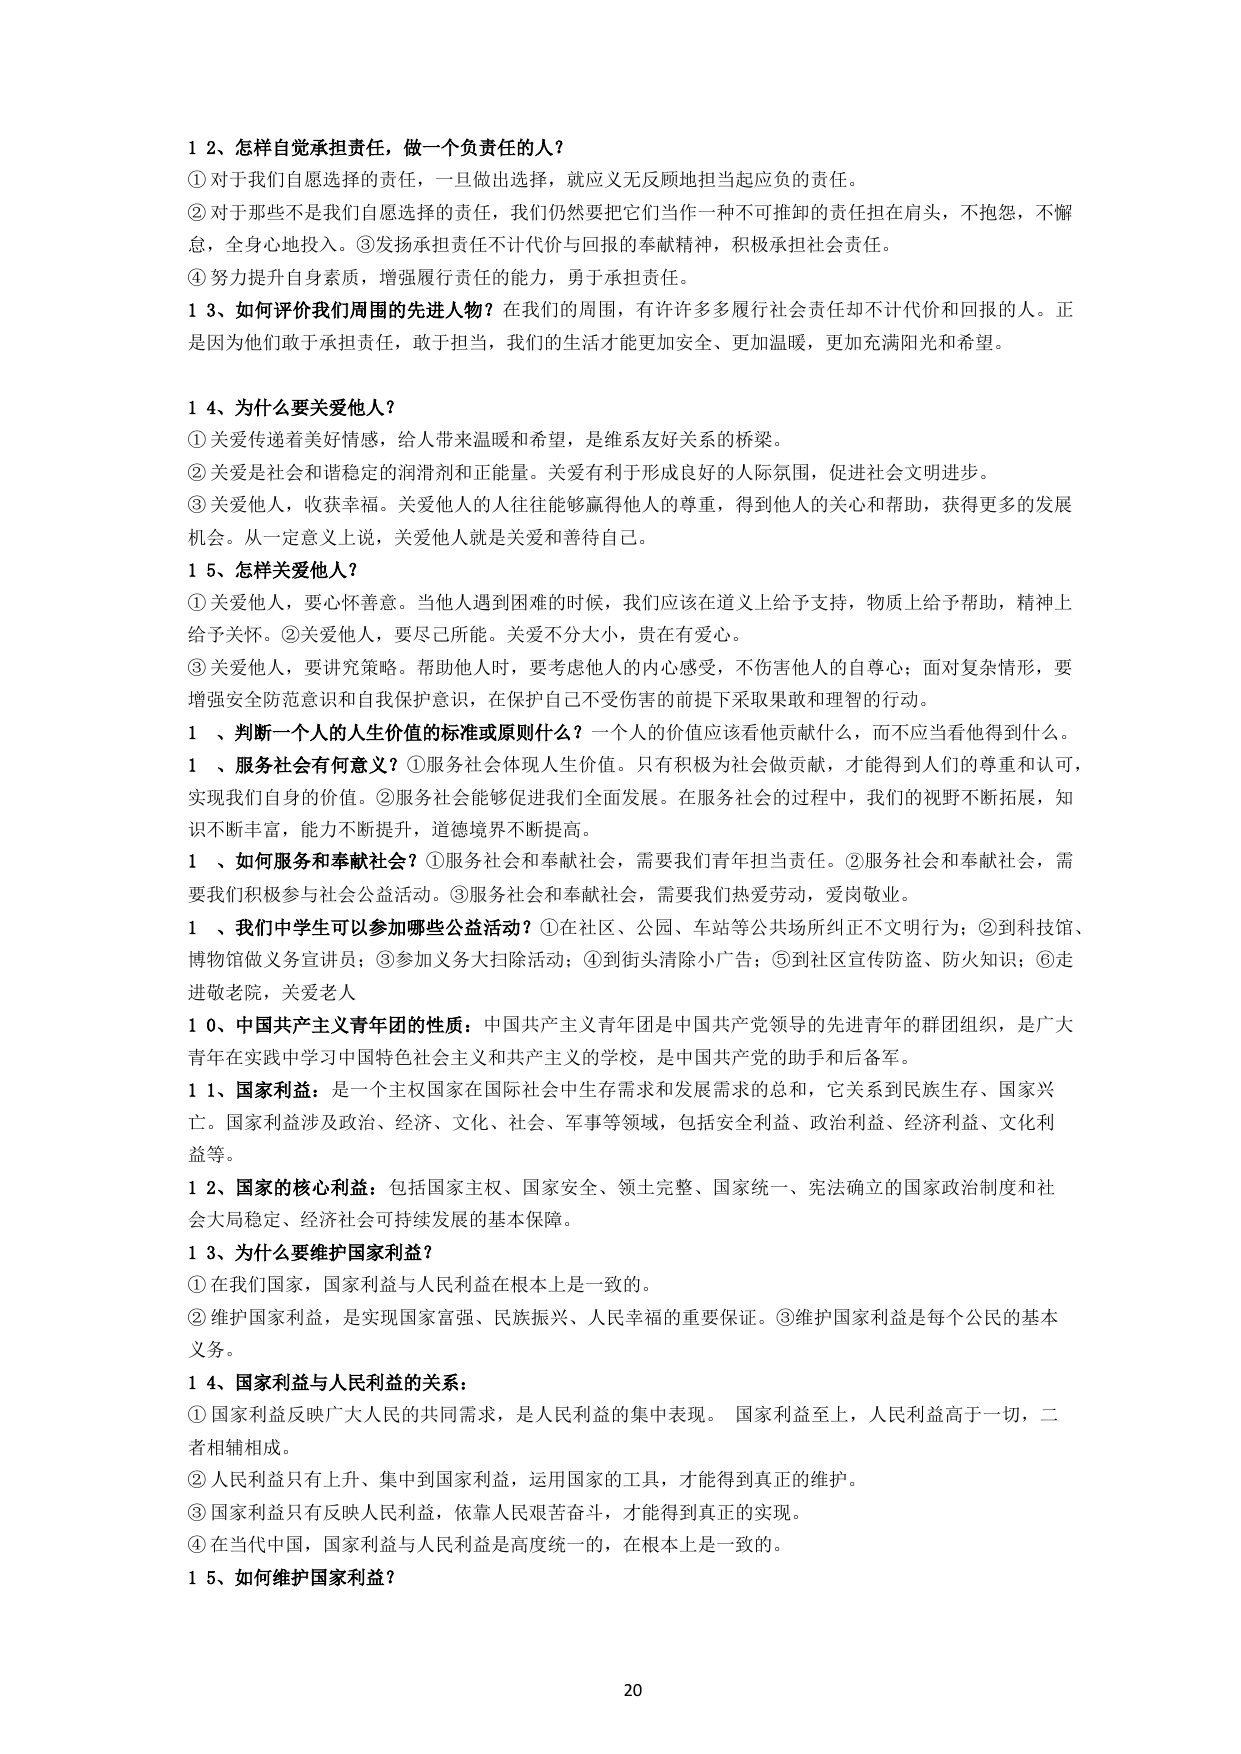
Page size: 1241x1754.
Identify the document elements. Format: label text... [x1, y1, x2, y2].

text ③国家利益只有反映人民利益，依靠人民艰苦奋斗，才能得到真正的实现。 [187, 1495, 1059, 1527]
text ③关爱他人，收获幸福。关爱他人的人往往能够赢得他人的尊重，得到他人的关心和帮助，获得更多的发展机会。从一定意义上说，关爱他人就是关爱和善待自己。 [187, 487, 1074, 552]
text ①关爱他人，要心怀善意。当他人遇到困难的时候，我们应该在道义上给予支持，物质上给予帮助，精神上给予关怀。②关爱他人，要尽己所能。关爱不分大小，贵在有爱心。 [187, 585, 1074, 650]
text 189、我们中学生可以参加哪些公益活动？①在社区、公园、车站等公共场所纠正不文明行为；②到科技馆、博物馆做义务宣讲员；③参加义务大扫除活动；④到街头清除小广告；⑤到社区宣传防盗、防火知识；⑥走进敬老院，关爱老人 [187, 910, 1074, 1007]
text 193、为什么要维护国家利益？ [187, 1235, 1059, 1267]
text ①在我们国家，国家利益与人民利益在根本上是一致的。 [187, 1267, 1059, 1300]
text 186、判断一个人的人生价值的标准或原则什么？一个人的价值应该看他贡献什么，而不应当看他得到什么。 [187, 715, 1074, 747]
text 192、国家的核心利益：包括国家主权、国家安全、领土完整、国家统一、宪法确立的国家政治制度和社会大局稳定、经济社会可持续发展的基本保障。 [187, 1170, 1059, 1235]
text ②对于那些不是我们自愿选择的责任，我们仍然要把它们当作一种不可推卸的责任担在肩头，不抱怨，不懈怠，全身心地投入。③发扬承担责任不计代价与回报的奉献精神，积极承担社会责任。 [187, 195, 1074, 260]
text 182、怎样自觉承担责任，做一个负责任的人？ [187, 130, 1074, 162]
text 194、国家利益与人民利益的关系： [187, 1365, 1059, 1397]
text 187、服务社会有何意义？①服务社会体现人生价值。只有积极为社会做贡献，才能得到人们的尊重和认可，实现我们自身的价值。②服务社会能够促进我们全面发展。在服务社会的过程中，我们的视野不断拓展，知识不断丰富，能力不断提升，道德境界不断提高。 [187, 747, 1074, 845]
text ④努力提升自身素质，增强履行责任的能力，勇于承担责任。 [187, 260, 1074, 292]
text 188、如何服务和奉献社会？①服务社会和奉献社会，需要我们青年担当责任。②服务社会和奉献社会，需要我们积极参与社会公益活动。③服务社会和奉献社会，需要我们热爱劳动，爱岗敬业。 [187, 845, 1074, 910]
text ③关爱他人，要讲究策略。帮助他人时，要考虑他人的内心感受，不伤害他人的自尊心；面对复杂情形，要增强安全防范意识和自我保护意识，在保护自己不受伤害的前提下采取果敢和理智的行动。 [187, 650, 1074, 715]
text 190、中国共产主义青年团的性质：中国共产主义青年团是中国共产党领导的先进青年的群团组织，是广大青年在实践中学习中国特色社会主义和共产主义的学校，是中国共产党的助手和后备军。 [187, 1007, 1074, 1072]
text 191、国家利益：是一个主权国家在国际社会中生存需求和发展需求的总和，它关系到民族生存、国家兴亡。国家利益涉及政治、经济、文化、社会、军事等领域，包括安全利益、政治利益、经济利益、文化利益等。 [187, 1072, 1059, 1170]
text 184、为什么要关爱他人？ [187, 390, 1074, 422]
text ①对于我们自愿选择的责任，一旦做出选择，就应义无反顾地担当起应负的责任。 [187, 162, 1074, 195]
text ②人民利益只有上升、集中到国家利益，运用国家的工具，才能得到真正的维护。 [187, 1462, 1059, 1495]
text ①关爱传递着美好情感，给人带来温暖和希望，是维系友好关系的桥梁。 [187, 422, 1074, 455]
text 195、如何维护国家利益？ [187, 1560, 1059, 1592]
text ②维护国家利益，是实现国家富强、民族振兴、人民幸福的重要保证。③维护国家利益是每个公民的基本义务。 [187, 1300, 1059, 1365]
text 185、怎样关爱他人？ [187, 552, 1074, 585]
text ④在当代中国，国家利益与人民利益是高度统一的，在根本上是一致的。 [187, 1527, 1059, 1560]
text ①国家利益反映广大人民的共同需求，是人民利益的集中表现。 国家利益至上，人民利益高于一切，二者相辅相成。 [187, 1397, 1059, 1462]
text 183、如何评价我们周围的先进人物？在我们的周围，有许许多多履行社会责任却不计代价和回报的人。正是因为他们敢于承担责任，敢于担当，我们的生活才能更加安全、更加温暖，更加充满阳光和希望。 [187, 292, 1074, 357]
text ②关爱是社会和谐稳定的润滑剂和正能量。关爱有利于形成良好的人际氛围，促进社会文明进步。 [187, 455, 1074, 487]
